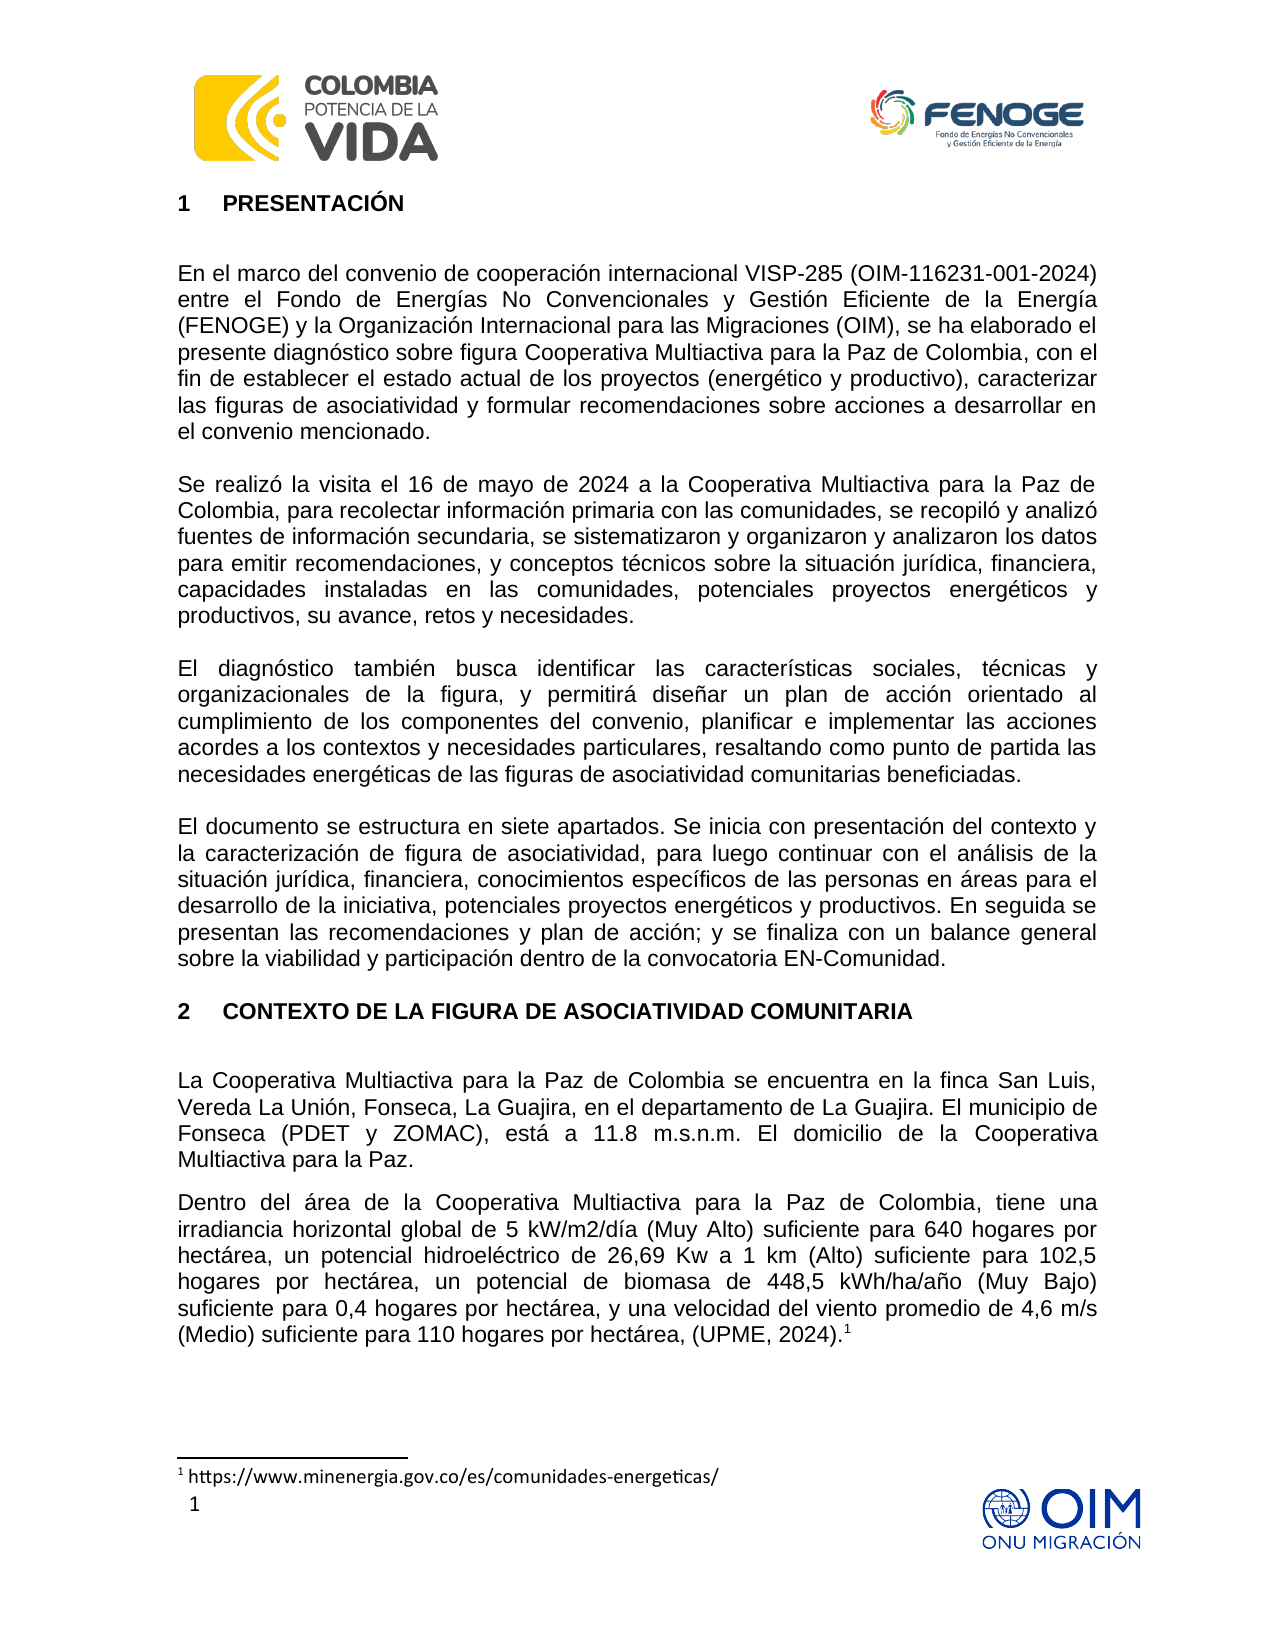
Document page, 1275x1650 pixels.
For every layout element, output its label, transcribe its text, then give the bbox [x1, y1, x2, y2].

picture [982, 1489, 1141, 1549]
text Dentro del área de la Cooperativa Multiactiva para la Paz de Colombia, tiene una irradiancia horizontal global de 5 kW/m2/día (Muy Alto) suficiente para 640 hogares por hectárea, un potencial hidroeléctrico de 26,69 Kw a 1 km (Alto) suficiente para 102,5 hogares por hectárea, un potencial de biomasa de 448,5 kWh/ha/año (Muy Bajo) suficiente para 0,4 hogares por hectárea, y una velocidad del viento promedio de 4,6 m/s (Medio) suficiente para 110 hogares por hectárea, (UPME, 2024). [177, 1189, 1098, 1347]
text Se realizó la visita el 16 de mayo de 2024 a la Cooperativa Multiactiva para la Paz de Colombia, para recolectar información primaria con las comunidades, se recopiló y analizó fuentes de información secundaria, se sistematizaron y organizaron y analizaron los datos para emitir recomendaciones, y conceptos técnicos sobre la situación jurídica, financiera, capacidades instaladas en las comunidades, potenciales proyectos energéticos y productivos, su avance, retos y necesidades. [177, 471, 1098, 629]
picture [869, 88, 1086, 148]
text El diagnóstico también busca identificar las características sociales, técnicas y organizacionales de la figura, y permitirá diseñar un plan de acción orientado al cumplimiento de los componentes del convenio, planificar e implementar las acciones acordes a los contextos y necesidades particulares, resaltando como punto de partida las necesidades energéticas de las figuras de asociatividad comunitarias beneficiadas. [177, 655, 1098, 787]
picture [188, 73, 444, 163]
subtitle PRESENTACIÓN [177, 190, 1098, 217]
text El documento se estructura en siete apartados. Se inicia con presentación del contexto y la caracterización de figura de asociatividad, para luego continuar con el análisis de la situación jurídica, financiera, conocimientos específicos de las personas en áreas para el desarrollo de la iniciativa, potenciales proyectos energéticos y productivos. En seguida se presentan las recomendaciones y plan de acción; y se finaliza con un balance general sobre la viabilidad y participación dentro de la convocatoria EN-Comunidad. [177, 813, 1098, 971]
text En el marco del convenio de cooperación internacional VISP-285 (OIM-116231-001-2024) entre el Fondo de Energías No Convencionales y Gestión Eficiente de la Energía (FENOGE) y la Organización Internacional para las Migraciones (OIM), se ha elaborado el presente diagnóstico sobre figura Cooperativa Multiactiva para la Paz de Colombia, con el fin de establecer el estado actual de los proyectos (energético y productivo), caracterizar las figuras de asociatividad y formular recomendaciones sobre acciones a desarrollar en el convenio mencionado. [177, 260, 1098, 444]
text La Cooperativa Multiactiva para la Paz de Colombia se encuentra en la finca San Luis, Vereda La Unión, Fonseca, La Guajira, en el departamento de La Guajira. El municipio de Fonseca (PDET y ZOMAC), está a 11.8 m.s.n.m. El domicilio de la Cooperativa Multiactiva para la Paz. [177, 1067, 1098, 1172]
subtitle CONTEXTO DE LA FIGURA DE ASOCIATIVIDAD COMUNITARIA [177, 998, 1098, 1024]
